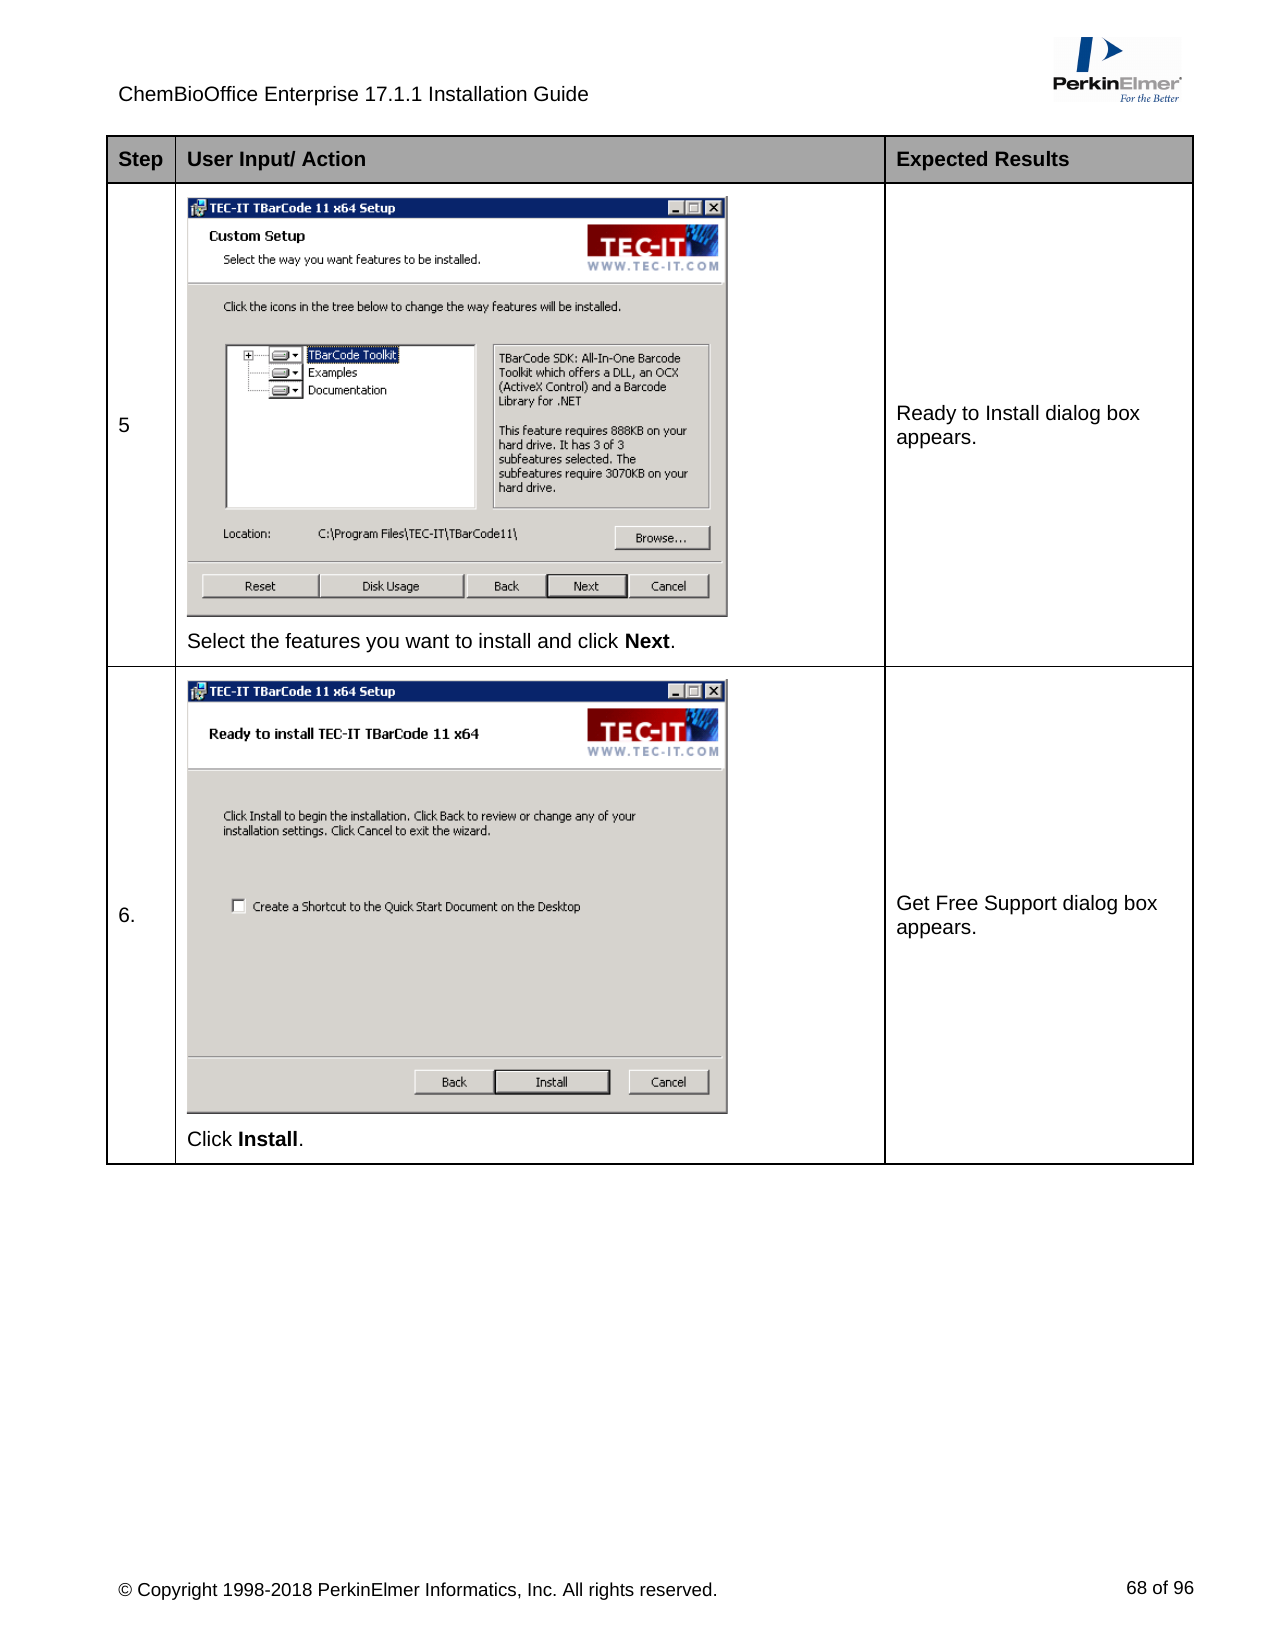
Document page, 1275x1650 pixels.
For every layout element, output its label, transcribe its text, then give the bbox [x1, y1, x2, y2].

picture [186, 679, 728, 1114]
table_header Step [108, 137, 175, 182]
table_header Expected Results [886, 137, 1192, 182]
table_header User Input/ Action [176, 137, 884, 182]
table_cell 6. [108, 667, 175, 1163]
table_cell Ready to Install dialog box appears. [886, 184, 1192, 666]
table_cell 5 [108, 184, 175, 666]
picture [186, 196, 728, 617]
table_cell Click Install. [176, 667, 884, 1163]
table_cell Select the features you want to install and click Next. [176, 184, 884, 666]
table_cell Get Free Support dialog box appears. [886, 667, 1192, 1163]
picture [1053, 37, 1182, 102]
